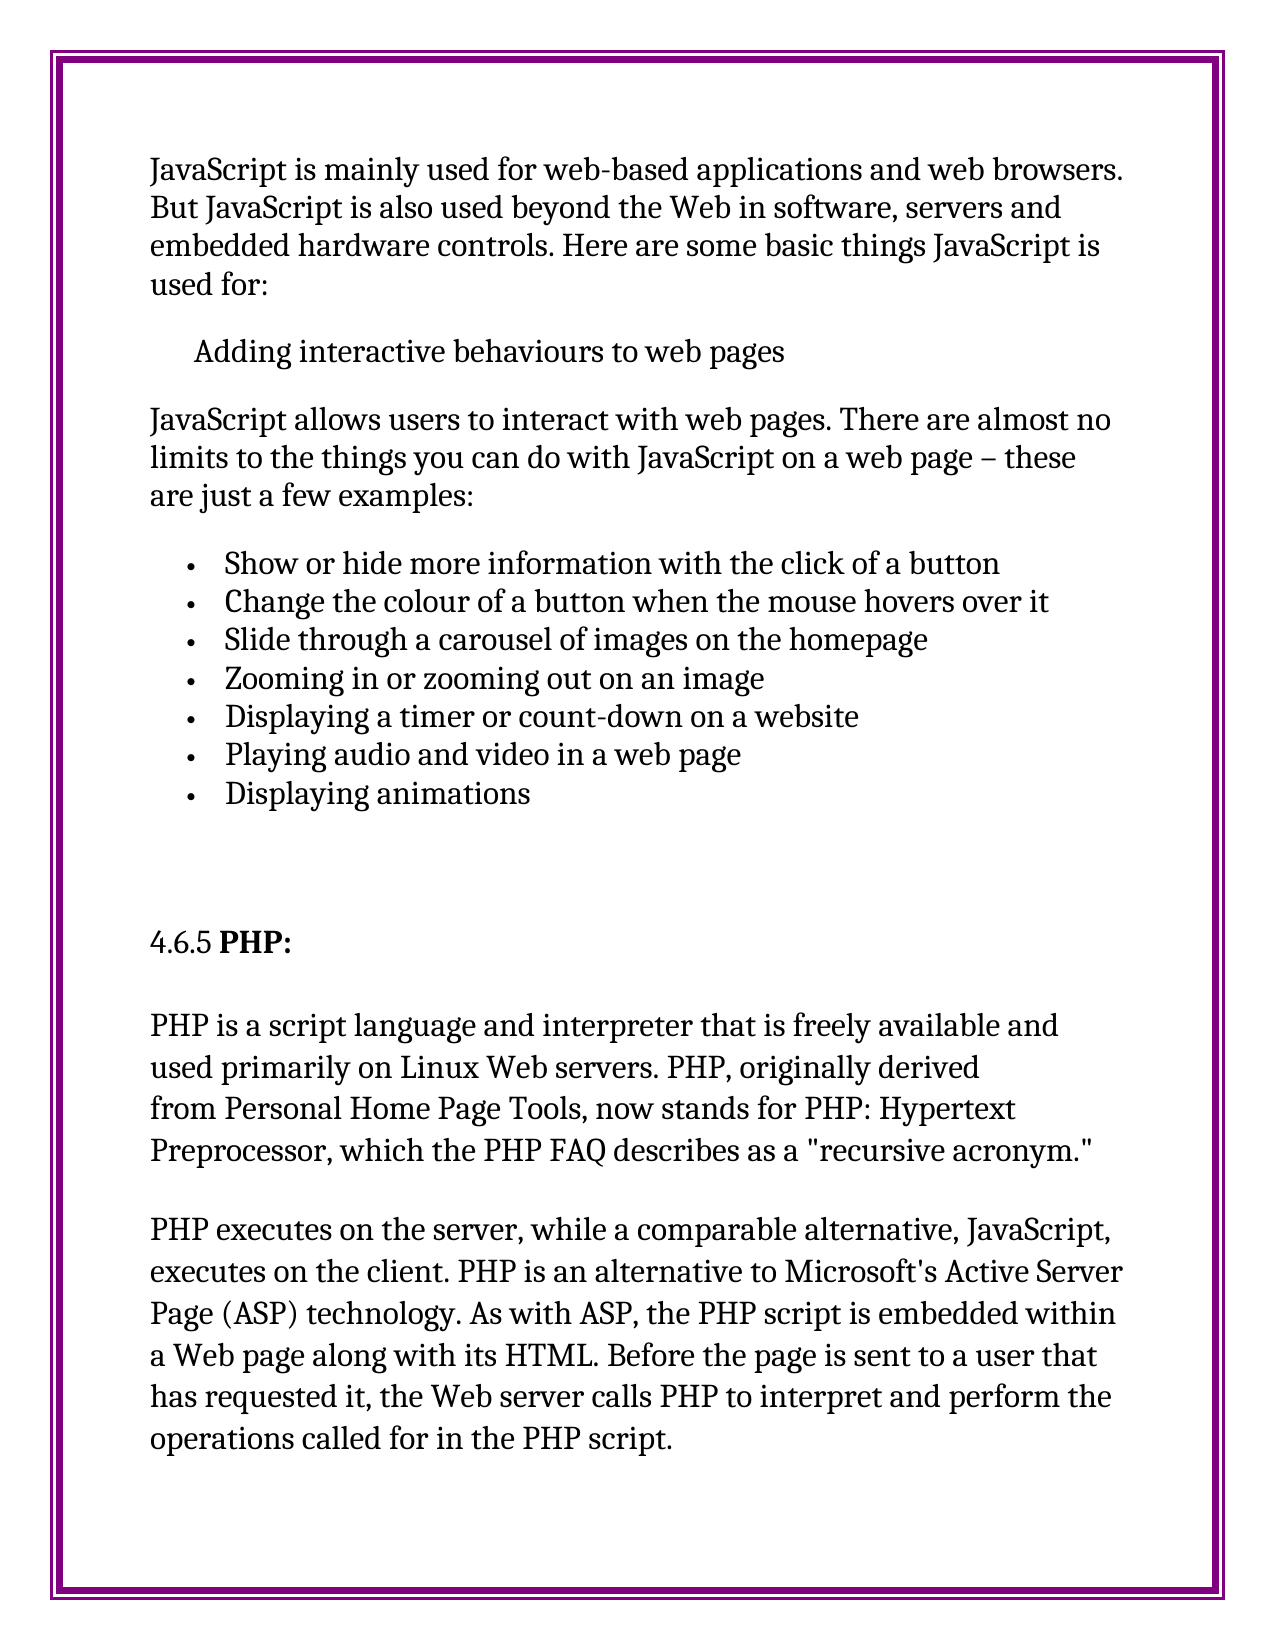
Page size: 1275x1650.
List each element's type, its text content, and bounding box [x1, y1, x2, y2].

text PHP executes on the server, while a comparable alternative, JavaScript, executes on the client. PHP is an alternative to Microsoft's Active Server Page (ASP) technology. As with ASP, the PHP script is embedded within a Web page along with its HTML. Before the page is sent to a user that has requested it, the Web server calls PHP to interpret and perform the operations called for in the PHP script. [150, 1207, 1125, 1458]
list Displaying a timer or count-down on a website [187, 697, 1125, 736]
list Change the colour of a button when the mouse hovers over it [187, 582, 1125, 621]
list Show or hide more information with the click of a button [187, 544, 1125, 582]
text JavaScript allows users to interact with web pages. There are almost no limits to the things you can do with JavaScript on a web page – these are just a few examples: [150, 400, 1125, 515]
text JavaScript is mainly used for web-based applications and web browsers. But JavaScript is also used beyond the Web in software, servers and embedded hardware controls. Here are some basic things JavaScript is used for: [150, 150, 1125, 303]
list Slide through a carousel of images on the homepage [187, 621, 1125, 659]
list Playing audio and video in a web page [187, 736, 1125, 774]
list Zooming in or zooming out on an image [187, 659, 1125, 697]
text 4.6.5 PHP: [150, 924, 1125, 962]
text PHP is a script language and interpreter that is freely available and used primarily on Linux Web servers. PHP, originally derived from Personal Home Page Tools, now stands for PHP: Hypertext Preprocessor, which the PHP FAQ describes as a "recursive acronym." [150, 1003, 1125, 1170]
list Displaying animations [187, 774, 1125, 812]
text Adding interactive behaviours to web pages [150, 332, 1125, 371]
